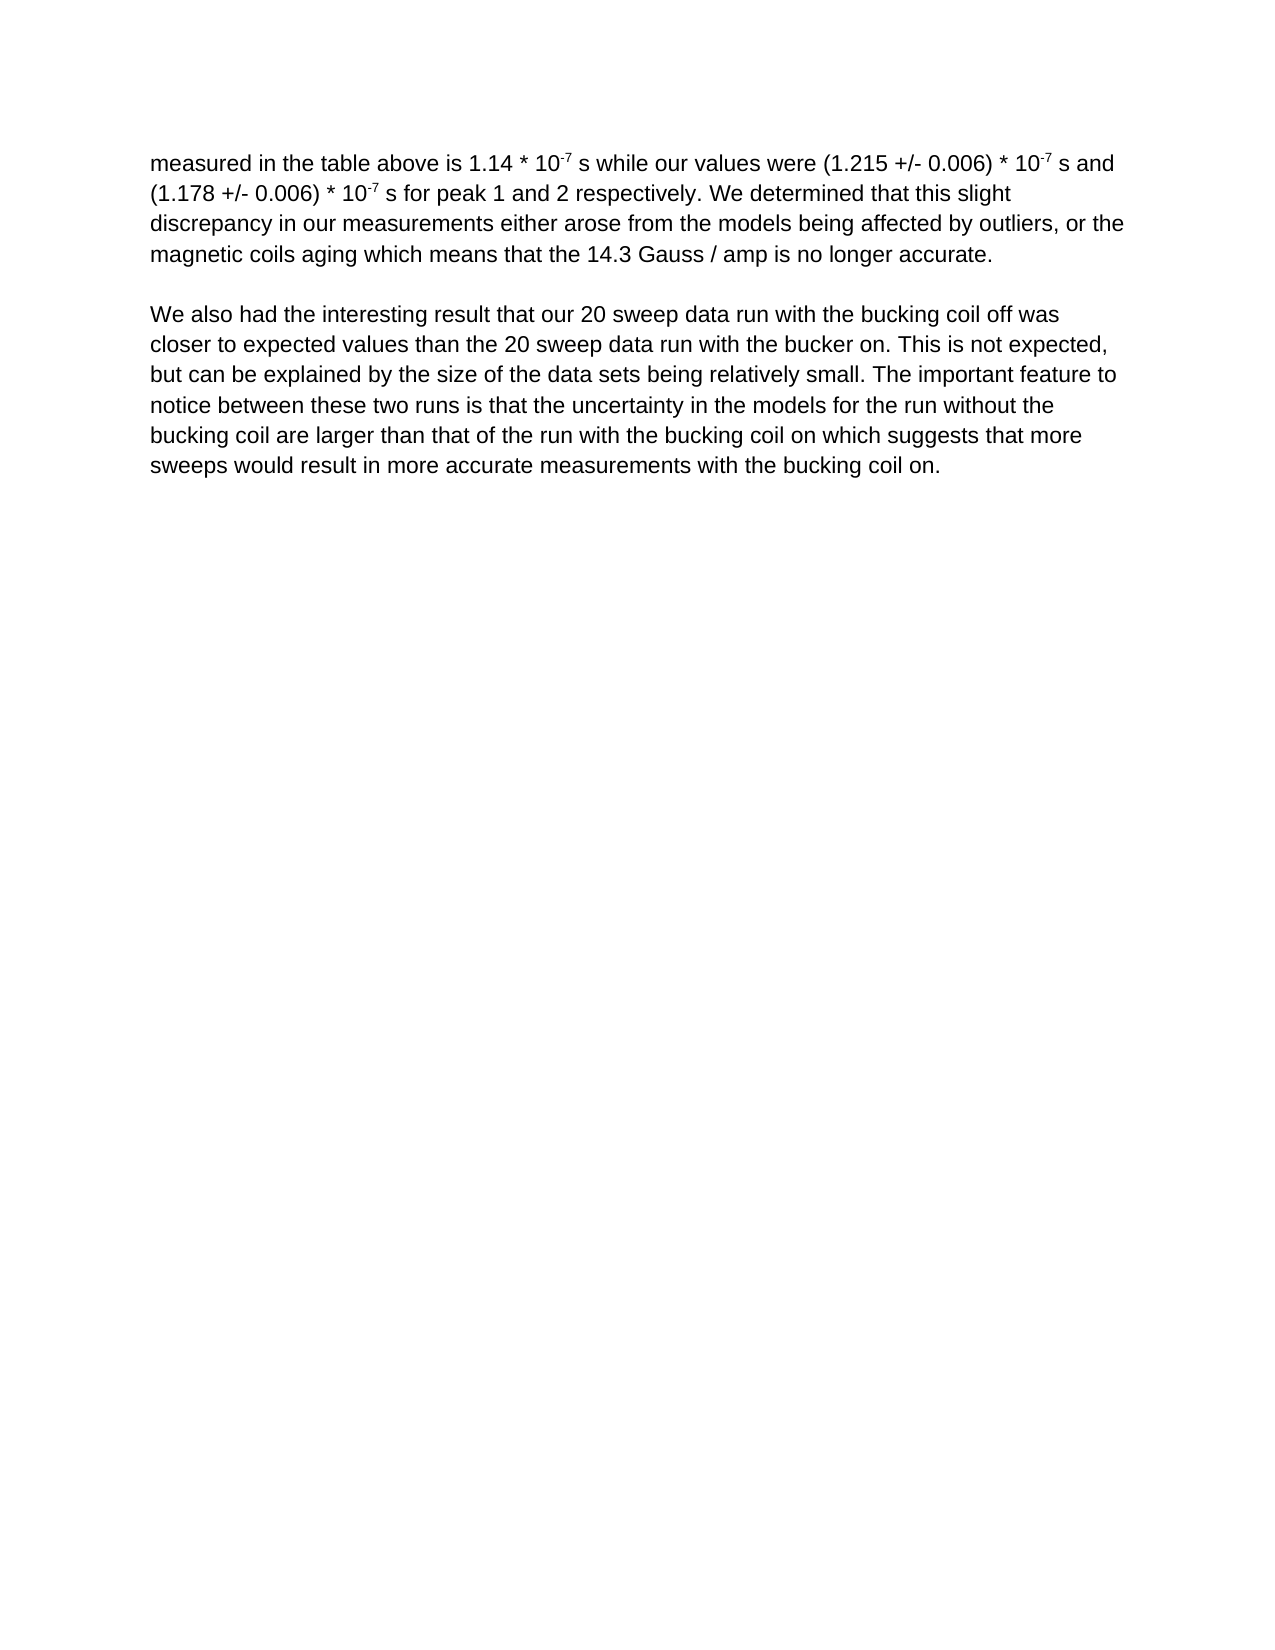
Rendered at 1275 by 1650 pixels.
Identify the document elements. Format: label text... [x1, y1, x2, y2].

text We also had the interesting result that our 20 sweep data run with the bucking coil off was closer to expected values than the 20 sweep data run with the bucker on. This is not expected, but can be explained by the size of the data sets being relatively small. The important feature to notice between these two runs is that the uncertainty in the models for the run without the bucking coil are larger than that of the run with the bucking coil on which suggests that more sweeps would result in more accurate measurements with the bucking coil on. [150, 301, 1125, 478]
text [150, 150, 1125, 267]
